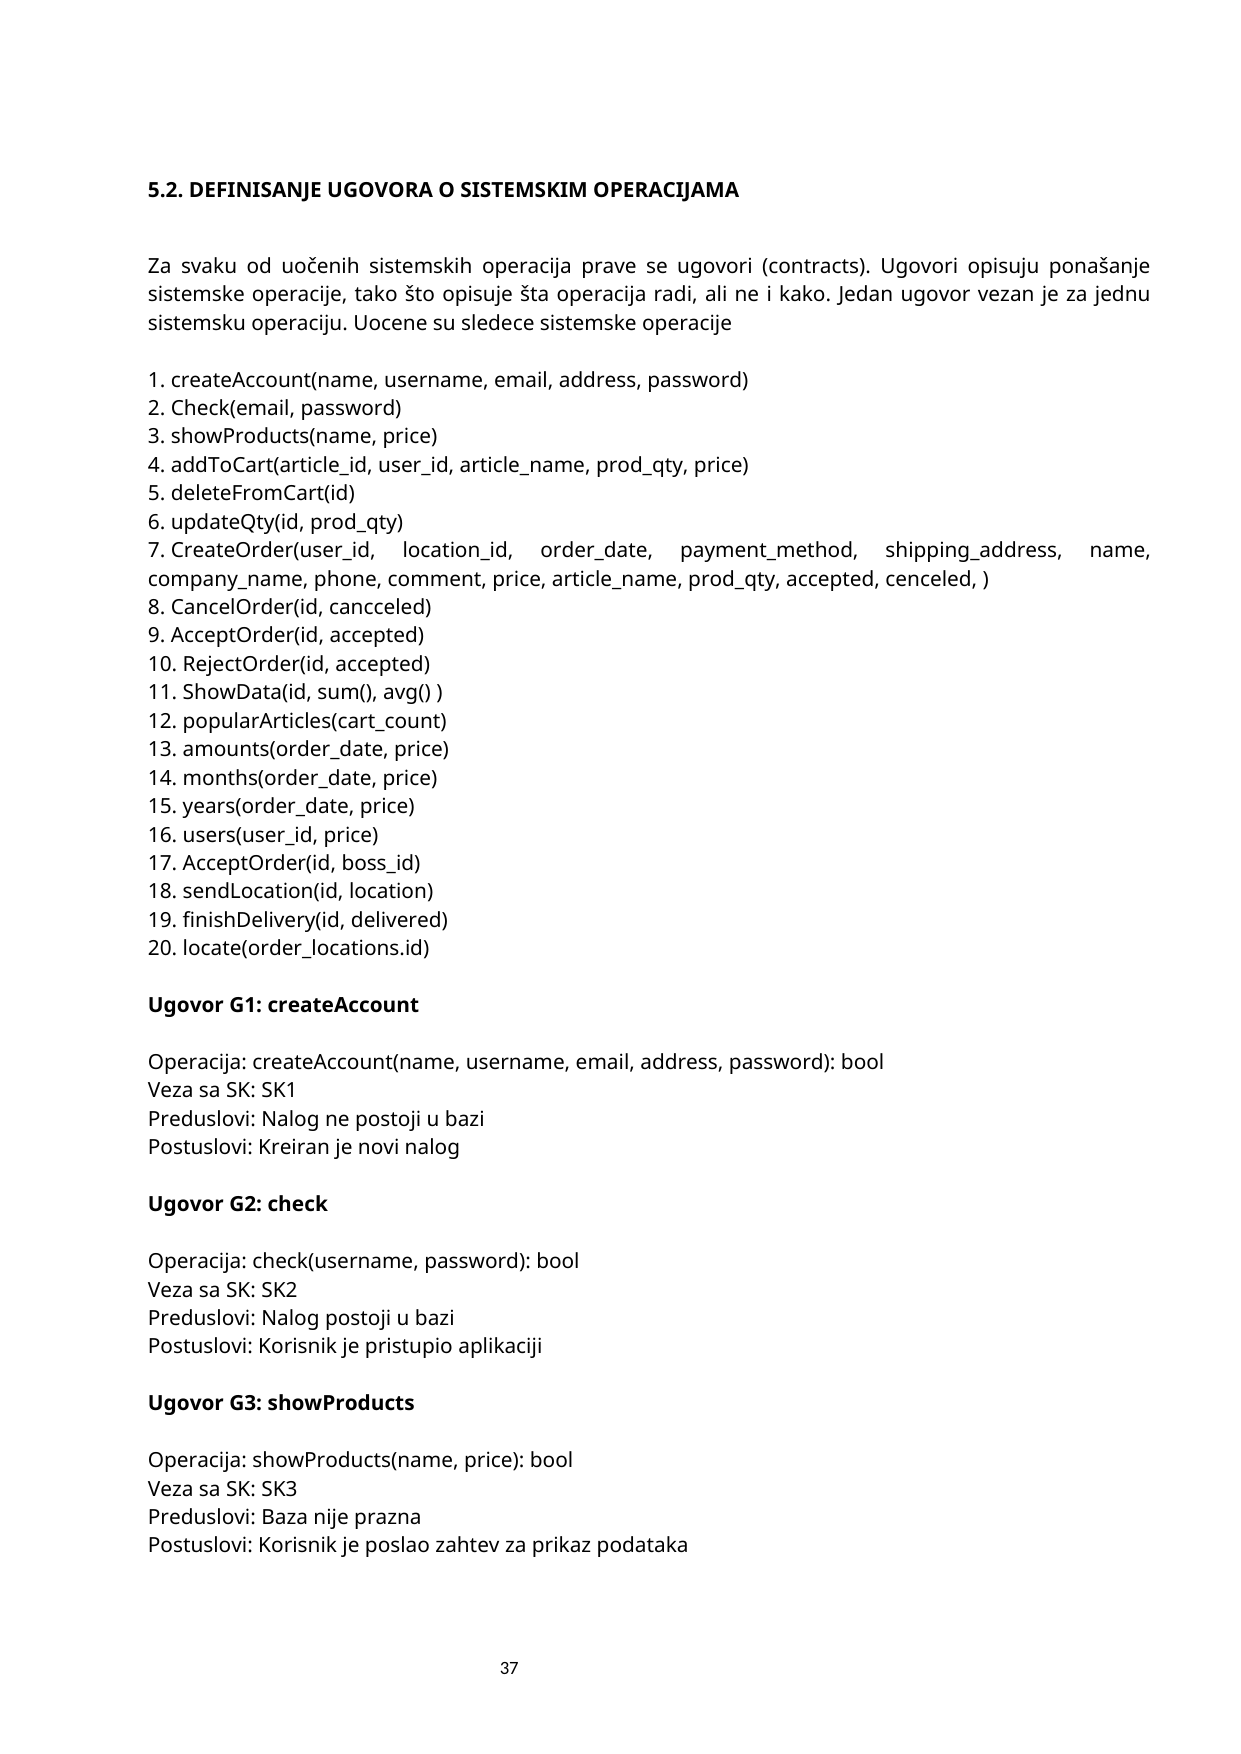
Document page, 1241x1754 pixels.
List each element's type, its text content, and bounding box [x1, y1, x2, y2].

list showProducts(name, price) [148, 422, 1152, 450]
list Postuslovi: Korisnik je pristupio aplikaciji [148, 1332, 1152, 1360]
list Ugovor G3: showProducts [148, 1388, 1152, 1417]
list AcceptOrder(id, boss_id) [148, 848, 1152, 877]
list Veza sa SK: SK1 [148, 1076, 1152, 1104]
list addToCart(article_id, user_id, article_name, prod_qty, price) [148, 450, 1152, 478]
list Veza sa SK: SK3 [148, 1474, 1152, 1502]
list Preduslovi: Nalog ne postoji u bazi [148, 1104, 1152, 1132]
list popularArticles(cart_count) [148, 706, 1152, 734]
list Operacija: check(username, password): bool [148, 1246, 1152, 1275]
list sendLocation(id, location) [148, 877, 1152, 905]
list updateQty(id, prod_qty) [148, 507, 1152, 535]
list ShowData(id, sum(), avg() ) [148, 677, 1152, 706]
list CreateOrder(user_id, location_id, order_date, payment_method, shipping_address, name, company_name, phone, comment, price, article_name, prod_qty, accepted, cenceled, ) [148, 535, 1152, 592]
list Veza sa SK: SK2 [148, 1275, 1152, 1303]
list years(order_date, price) [148, 791, 1152, 820]
list Preduslovi: Nalog postoji u bazi [148, 1303, 1152, 1332]
list deleteFromCart(id) [148, 478, 1152, 507]
subtitle DEFINISANJE UGOVORA O SISTEMSKIM OPERACIJAMA [148, 175, 1152, 203]
list createAccount(name, username, email, address, password) [148, 365, 1152, 393]
list Postuslovi: Korisnik je poslao zahtev za prikaz podataka [148, 1531, 1152, 1559]
list amounts(order_date, price) [148, 734, 1152, 763]
list RejectOrder(id, accepted) [148, 649, 1152, 677]
list users(user_id, price) [148, 820, 1152, 848]
list locate(order_locations.id) [148, 933, 1152, 962]
list finishDelivery(id, delivered) [148, 905, 1152, 933]
list Operacija: showProducts(name, price): bool [148, 1445, 1152, 1474]
list CancelOrder(id, cancceled) [148, 592, 1152, 621]
list AcceptOrder(id, accepted) [148, 621, 1152, 649]
list Check(email, password) [148, 393, 1152, 422]
list Operacija: createAccount(name, username, email, address, password): bool [148, 1047, 1152, 1076]
list Ugovor G2: check [148, 1189, 1152, 1218]
list Preduslovi: Baza nije prazna [148, 1502, 1152, 1531]
list Za svaku od uočenih sistemskih operacija prave se ugovori (contracts). Ugovori opisuju ponašanje sistemske operacije, tako što opisuje šta operacija radi, ali ne i kako. Jedan ugovor vezan je za jednu sistemsku operaciju. Uocene su sledece sistemske operacije [148, 251, 1152, 336]
list Postuslovi: Kreiran je novi nalog [148, 1132, 1152, 1161]
list Ugovor G1: createAccount [148, 962, 1152, 1019]
list months(order_date, price) [148, 763, 1152, 791]
